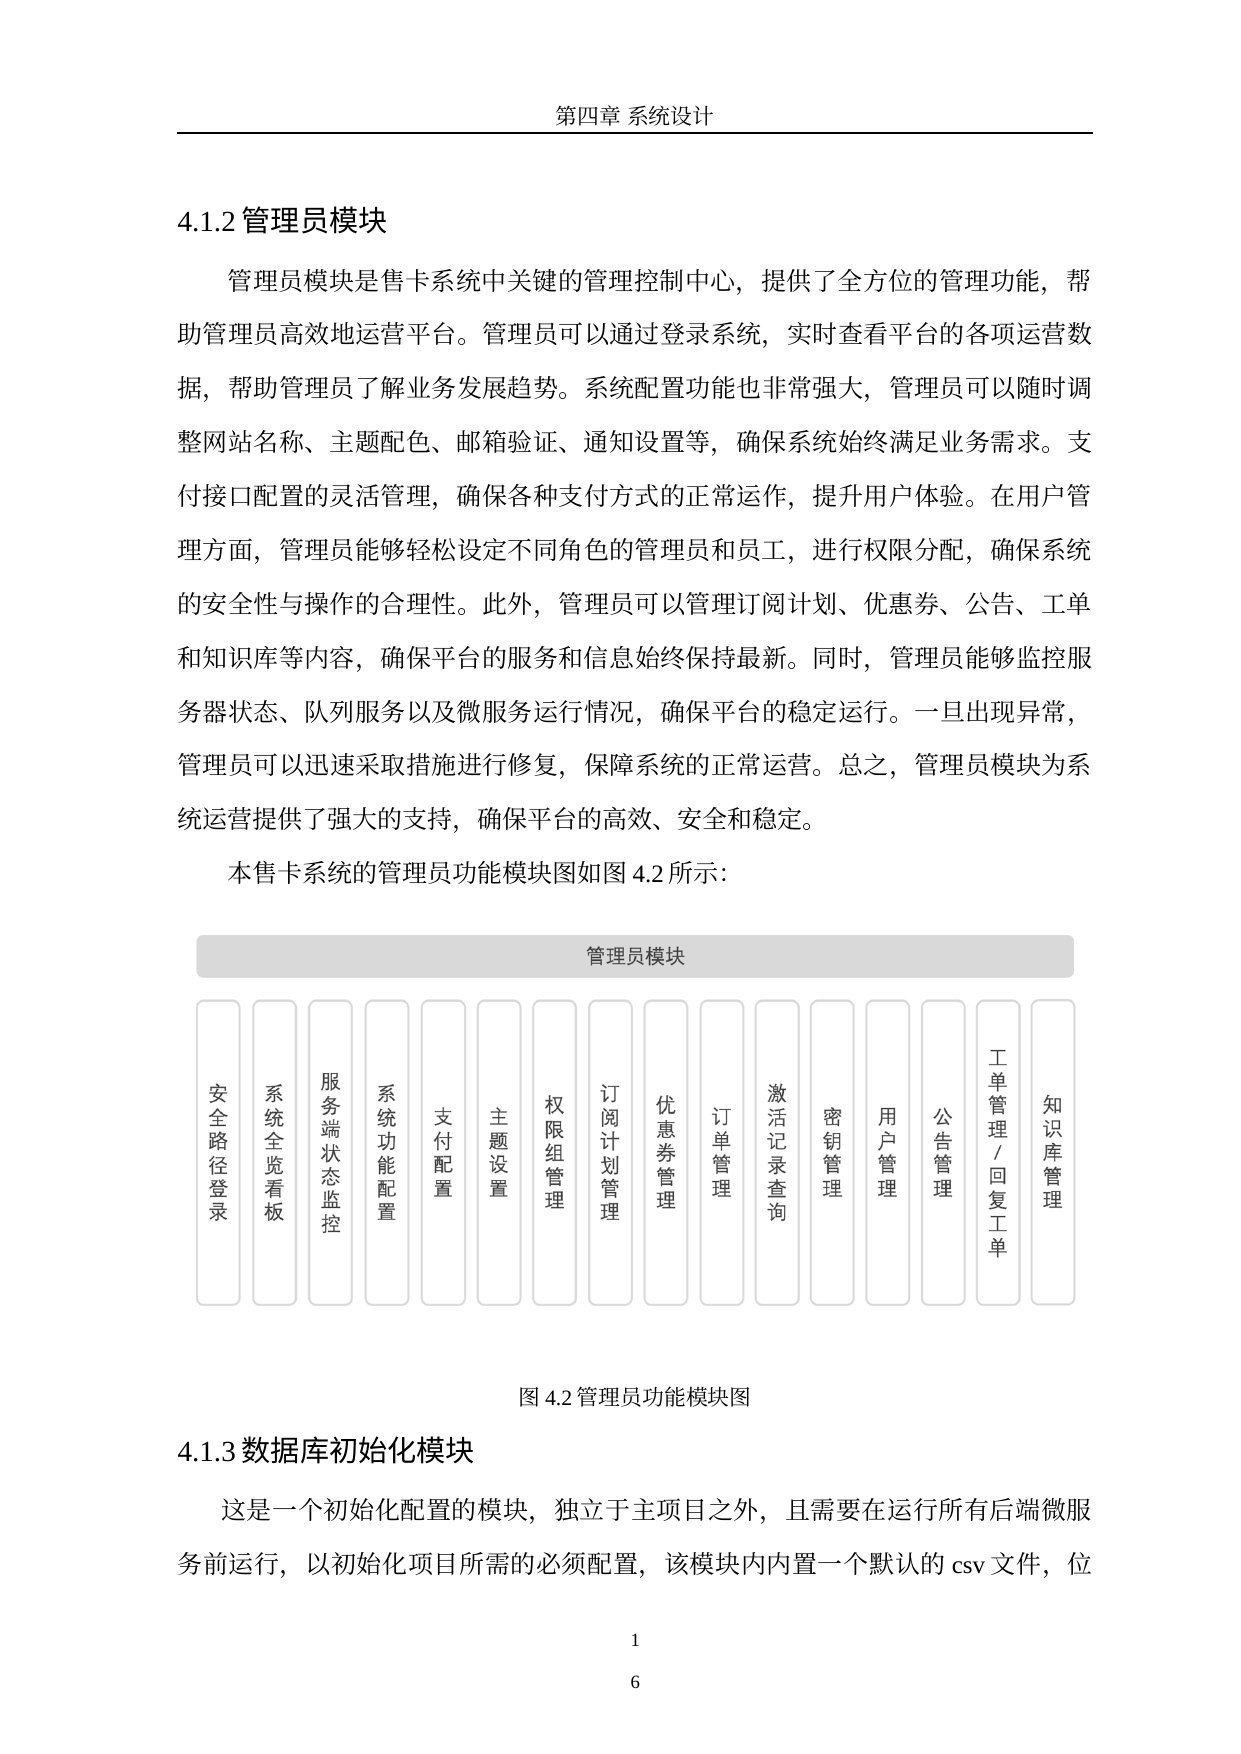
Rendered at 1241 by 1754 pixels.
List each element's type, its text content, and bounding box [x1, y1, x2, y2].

text 管理员模块是售卡系统中关键的管理控制中心，提供了全方位的管理功能，帮助管理员高效地运营平台。管理员可以通过登录系统，实时查看平台的各项运营数据，帮助管理员了解业务发展趋势。系统配置功能也非常强大，管理员可以随时调整网站名称、主题配色、邮箱验证、通知设置等，确保系统始终满足业务需求。支付接口配置的灵活管理，确保各种支付方式的正常运作，提升用户体验。在用户管理方面，管理员能够轻松设定不同角色的管理员和员工，进行权限分配，确保系统的安全性与操作的合理性。此外，管理员可以管理订阅计划、优惠券、公告、工单和知识库等内容，确保平台的服务和信息始终保持最新。同时，管理员能够监控服务器状态、队列服务以及微服务运行情况，确保平台的稳定运行。一旦出现异常，管理员可以迅速采取措施进行修复，保障系统的正常运营。总之，管理员模块为系统运营提供了强大的支持，确保平台的高效、安全和稳定。 [177, 261, 1093, 836]
text 本售卡系统的管理员功能模块图如图4.2所示： [177, 854, 1093, 890]
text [177, 1491, 1093, 1581]
text 4.1.2管理员模块 [177, 198, 1093, 240]
picture [177, 918, 1093, 1323]
text 4.1.3数据库初始化模块 [177, 1427, 1093, 1470]
text 图4.2管理员功能模块图 [177, 1380, 1093, 1412]
